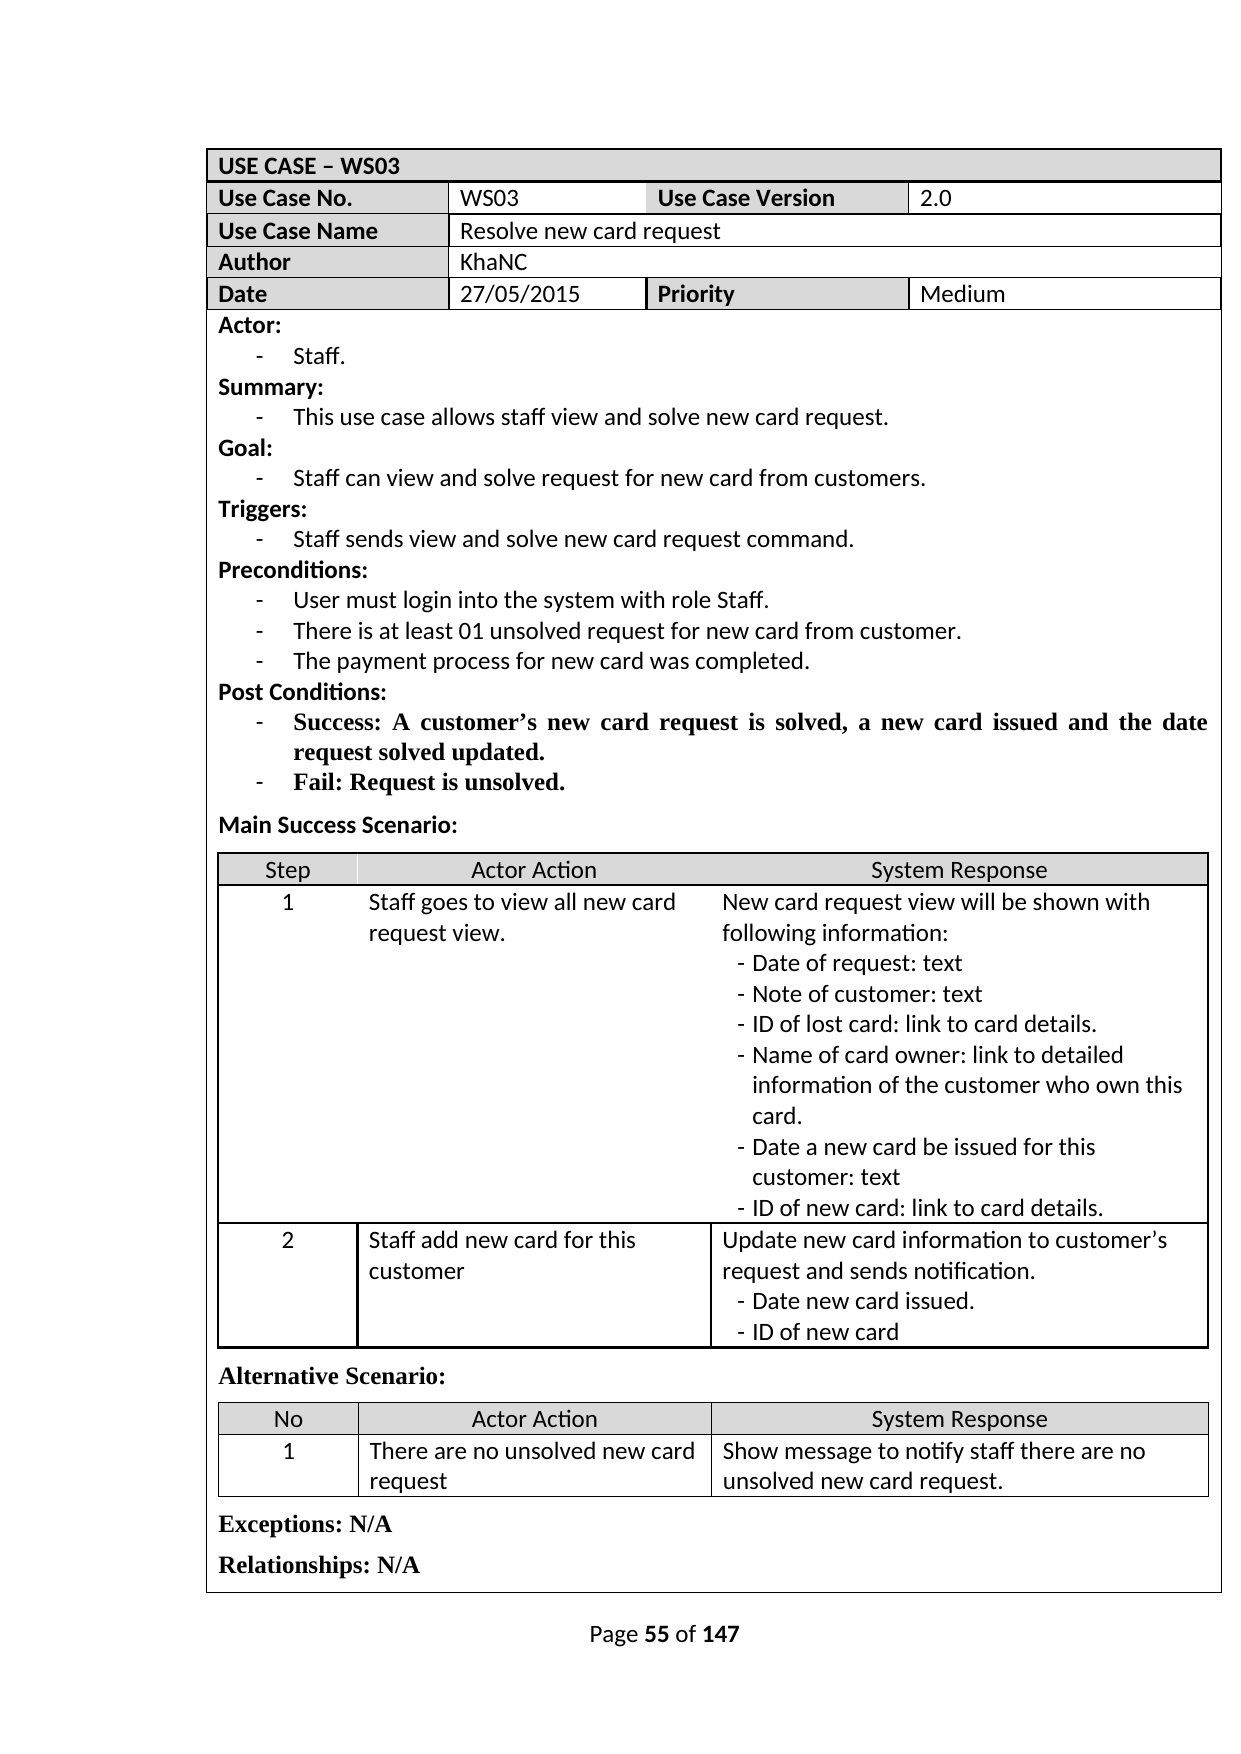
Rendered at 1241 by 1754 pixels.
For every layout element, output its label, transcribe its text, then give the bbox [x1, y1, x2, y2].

table_cell Author [207, 247, 448, 277]
table_cell 2.0 [909, 183, 1221, 213]
table_cell Date [208, 278, 448, 309]
table_cell Use Case No. [207, 183, 448, 213]
table_cell Use Case Name [208, 214, 448, 246]
table_cell Priority [648, 278, 908, 309]
table_cell Use Case Version [646, 183, 908, 213]
table_header USE CASE – WS03 [208, 150, 1220, 180]
table_cell 27/05/2015 [450, 278, 645, 309]
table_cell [207, 310, 1221, 1592]
table_cell Resolve new card request [450, 215, 1220, 246]
table_cell Medium [910, 278, 1220, 309]
table_cell KhaNC [449, 247, 1221, 277]
table_cell WS03 [449, 183, 646, 213]
